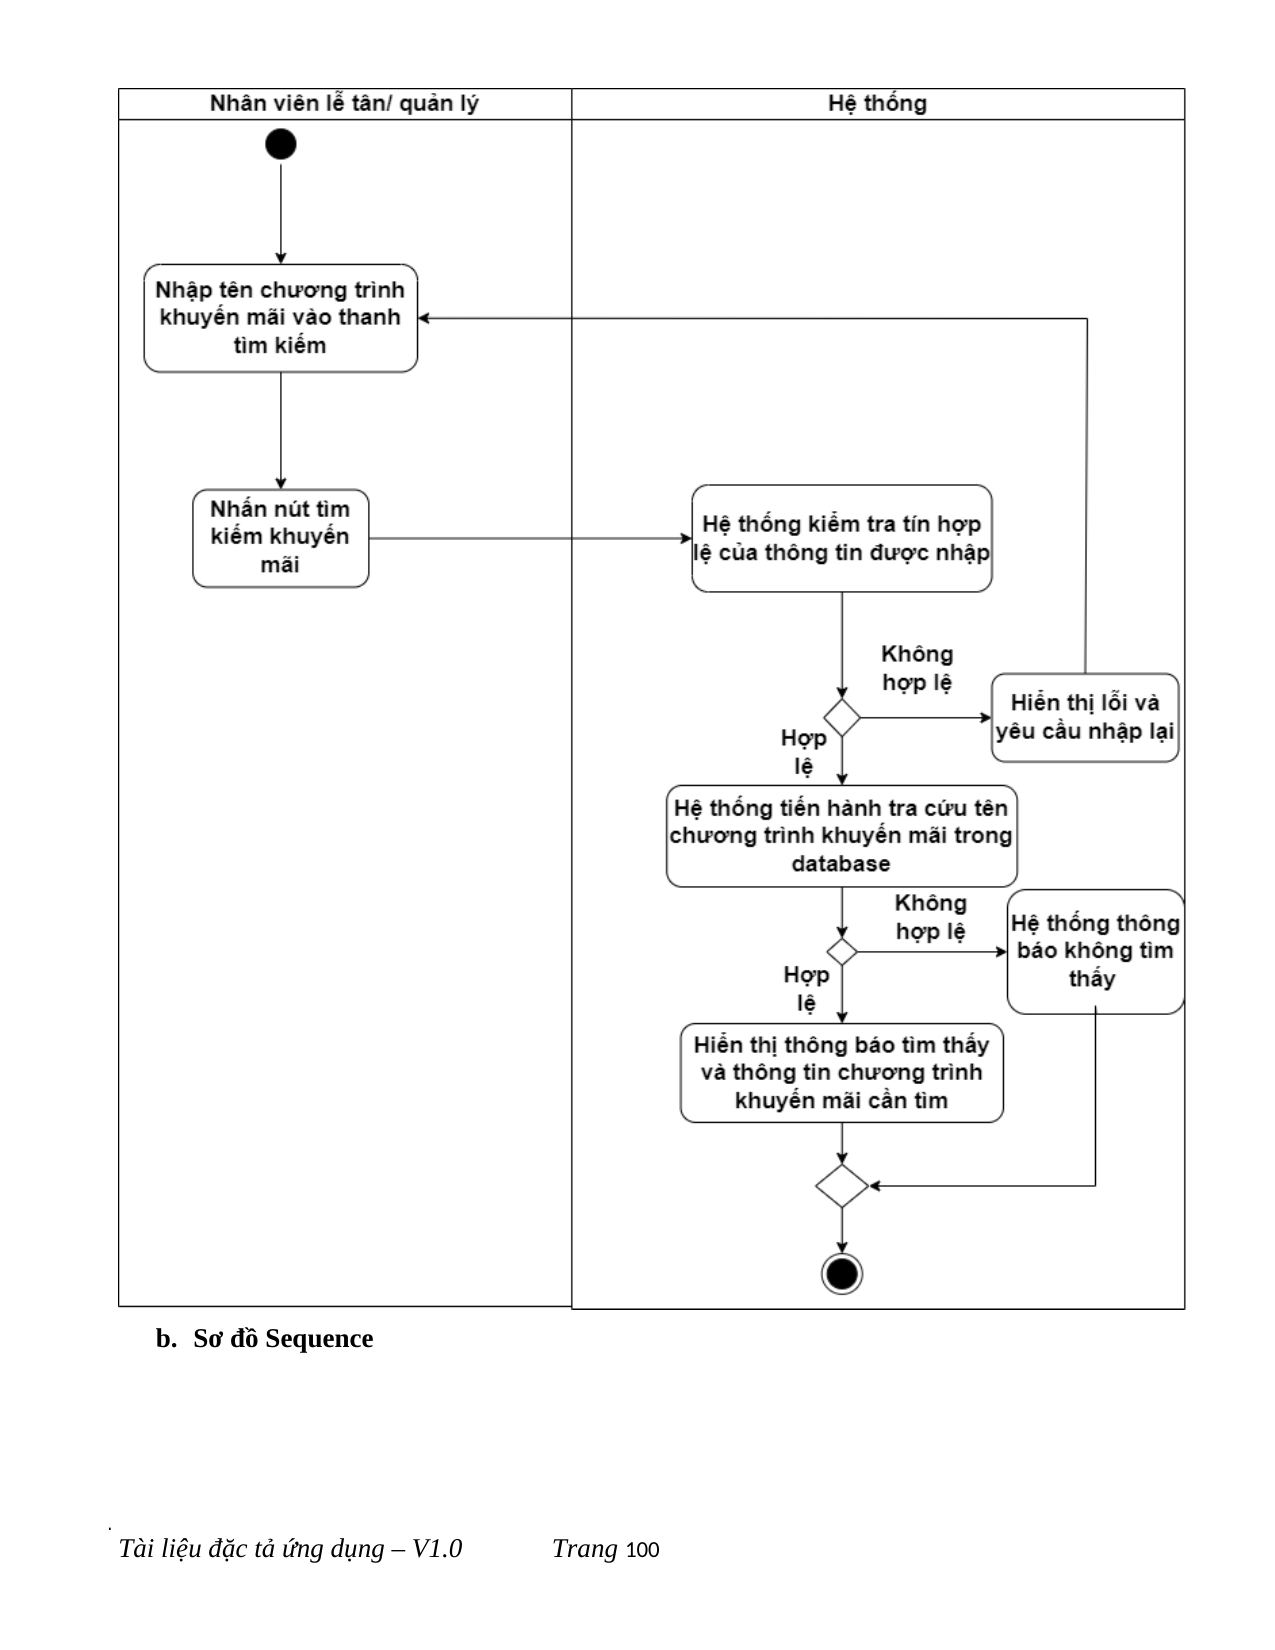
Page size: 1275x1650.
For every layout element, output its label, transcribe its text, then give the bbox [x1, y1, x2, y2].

picture [118, 88, 1187, 1310]
list Sơ đồ Sequence [156, 1322, 1186, 1353]
